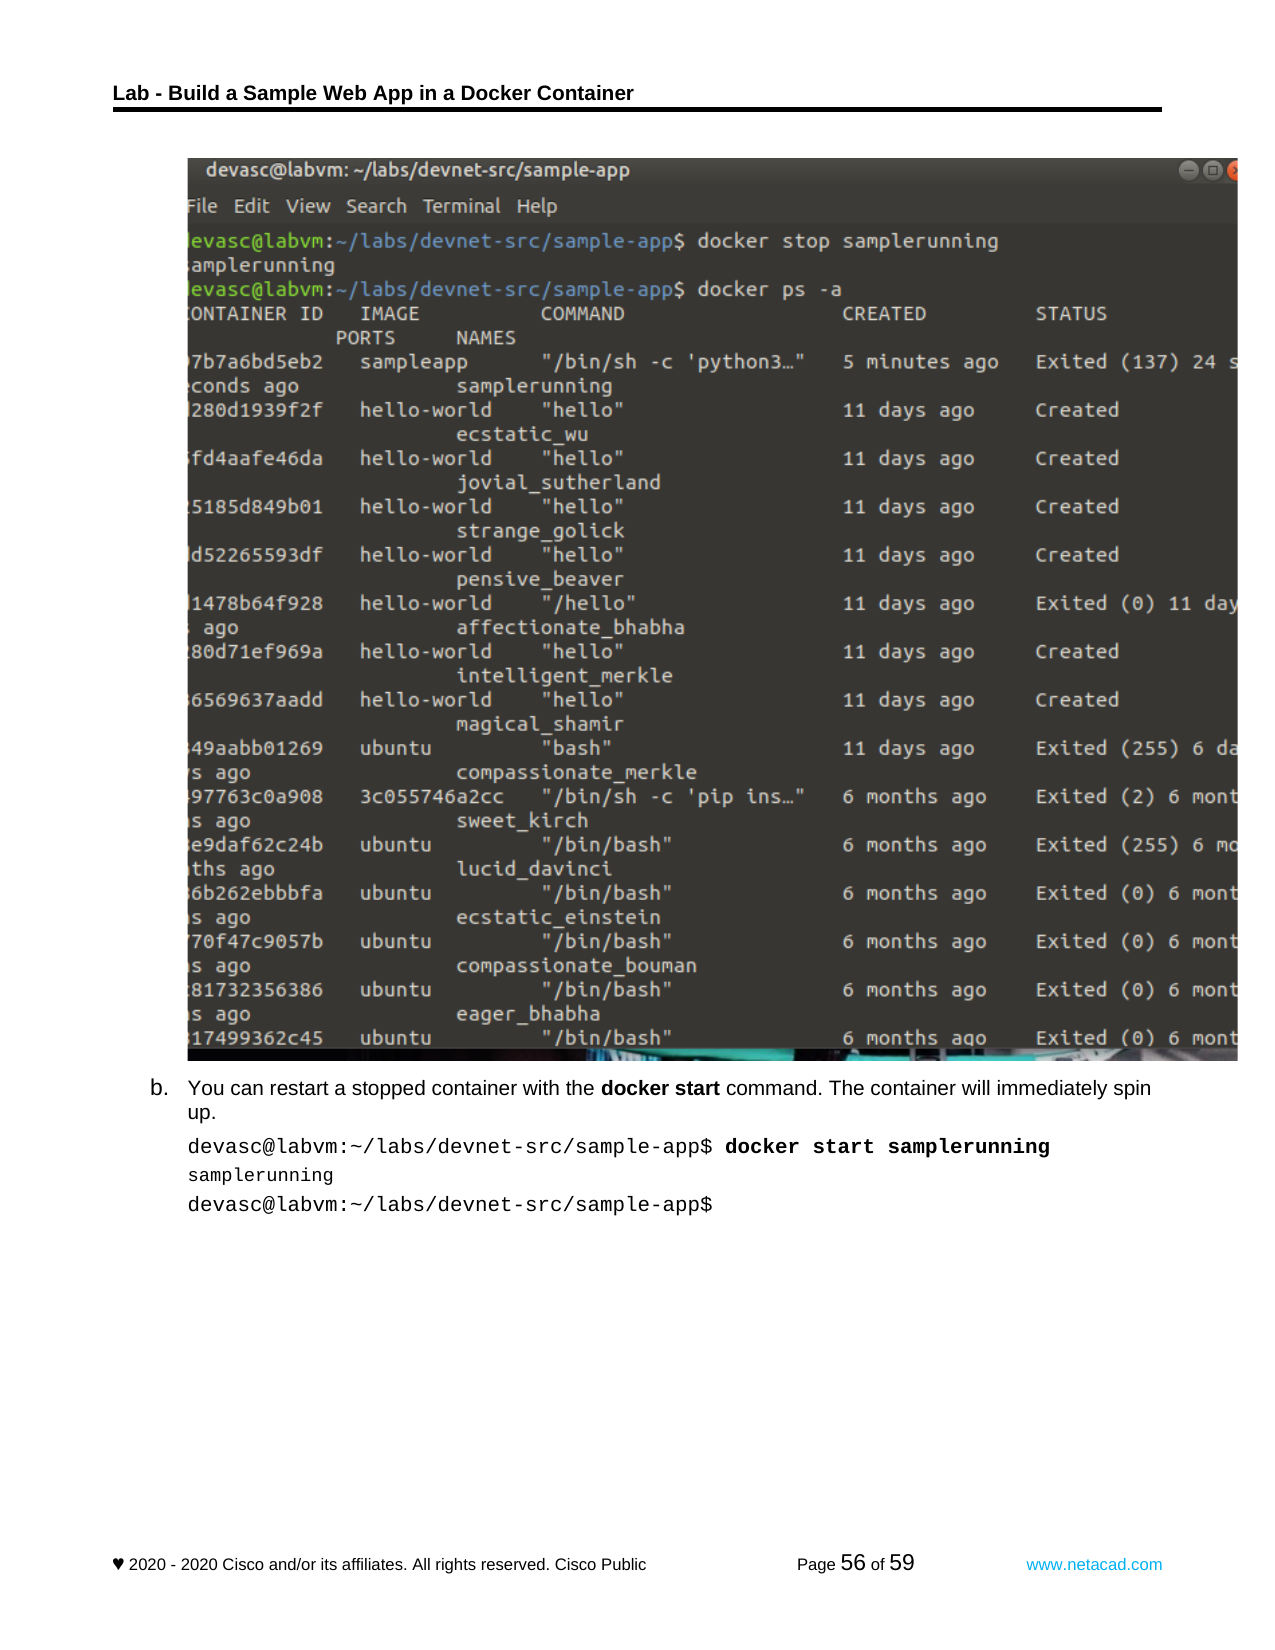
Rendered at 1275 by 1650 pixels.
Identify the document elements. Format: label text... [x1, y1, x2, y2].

picture [187, 158, 1238, 1061]
text devasc@labvm:~/labs/devnet-src/sample-app$ [187, 1194, 1162, 1217]
text samplerunning [187, 1166, 1162, 1187]
list You can restart a stopped container with the docker start command. The container will immediately spin up. [150, 1073, 1162, 1124]
text devasc@labvm:~/labs/devnet-src/sample-app$ docker start samplerunning [187, 1136, 1162, 1160]
